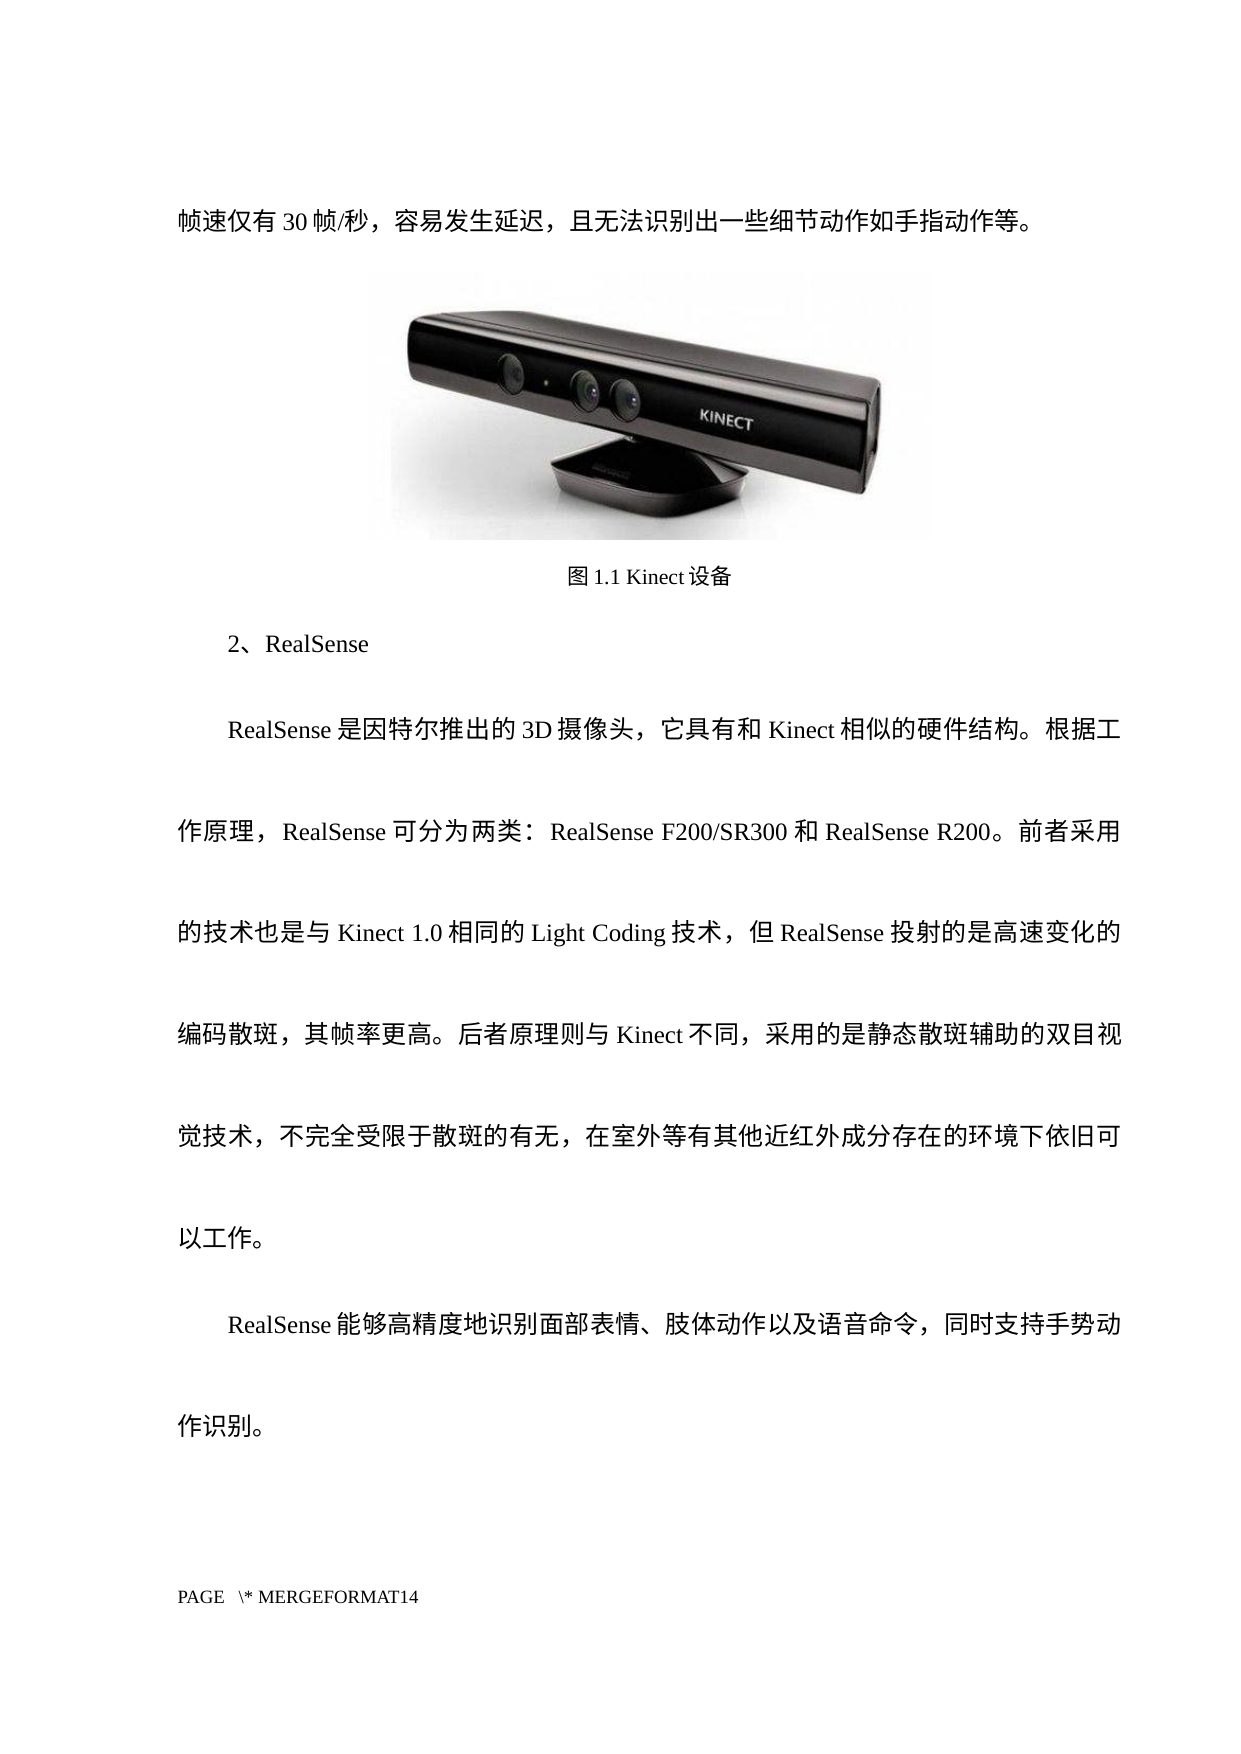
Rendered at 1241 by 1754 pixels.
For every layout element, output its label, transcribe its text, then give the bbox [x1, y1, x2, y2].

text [177, 185, 1122, 253]
text RealSense是因特尔推出的3D摄像头，它具有和Kinect相似的硬件结构。根据工作原理，RealSense可分为两类：RealSense F200/SR300和RealSense R200。前者采用的技术也是与Kinect 1.0相同的Light Coding技术，但RealSense投射的是高速变化的编码散斑，其帧率更高。后者原理则与Kinect不同，采用的是静态散斑辅助的双目视觉技术，不完全受限于散斑的有无，在室外等有其他近红外成分存在的环境下依旧可以工作。 [177, 693, 1122, 1271]
list RealSense [177, 607, 1122, 675]
text 图1.1 Kinect设备 [177, 557, 1122, 591]
text RealSense能够高精度地识别面部表情、肢体动作以及语音命令，同时支持手势动作识别。 [177, 1289, 1122, 1458]
picture [368, 271, 932, 540]
